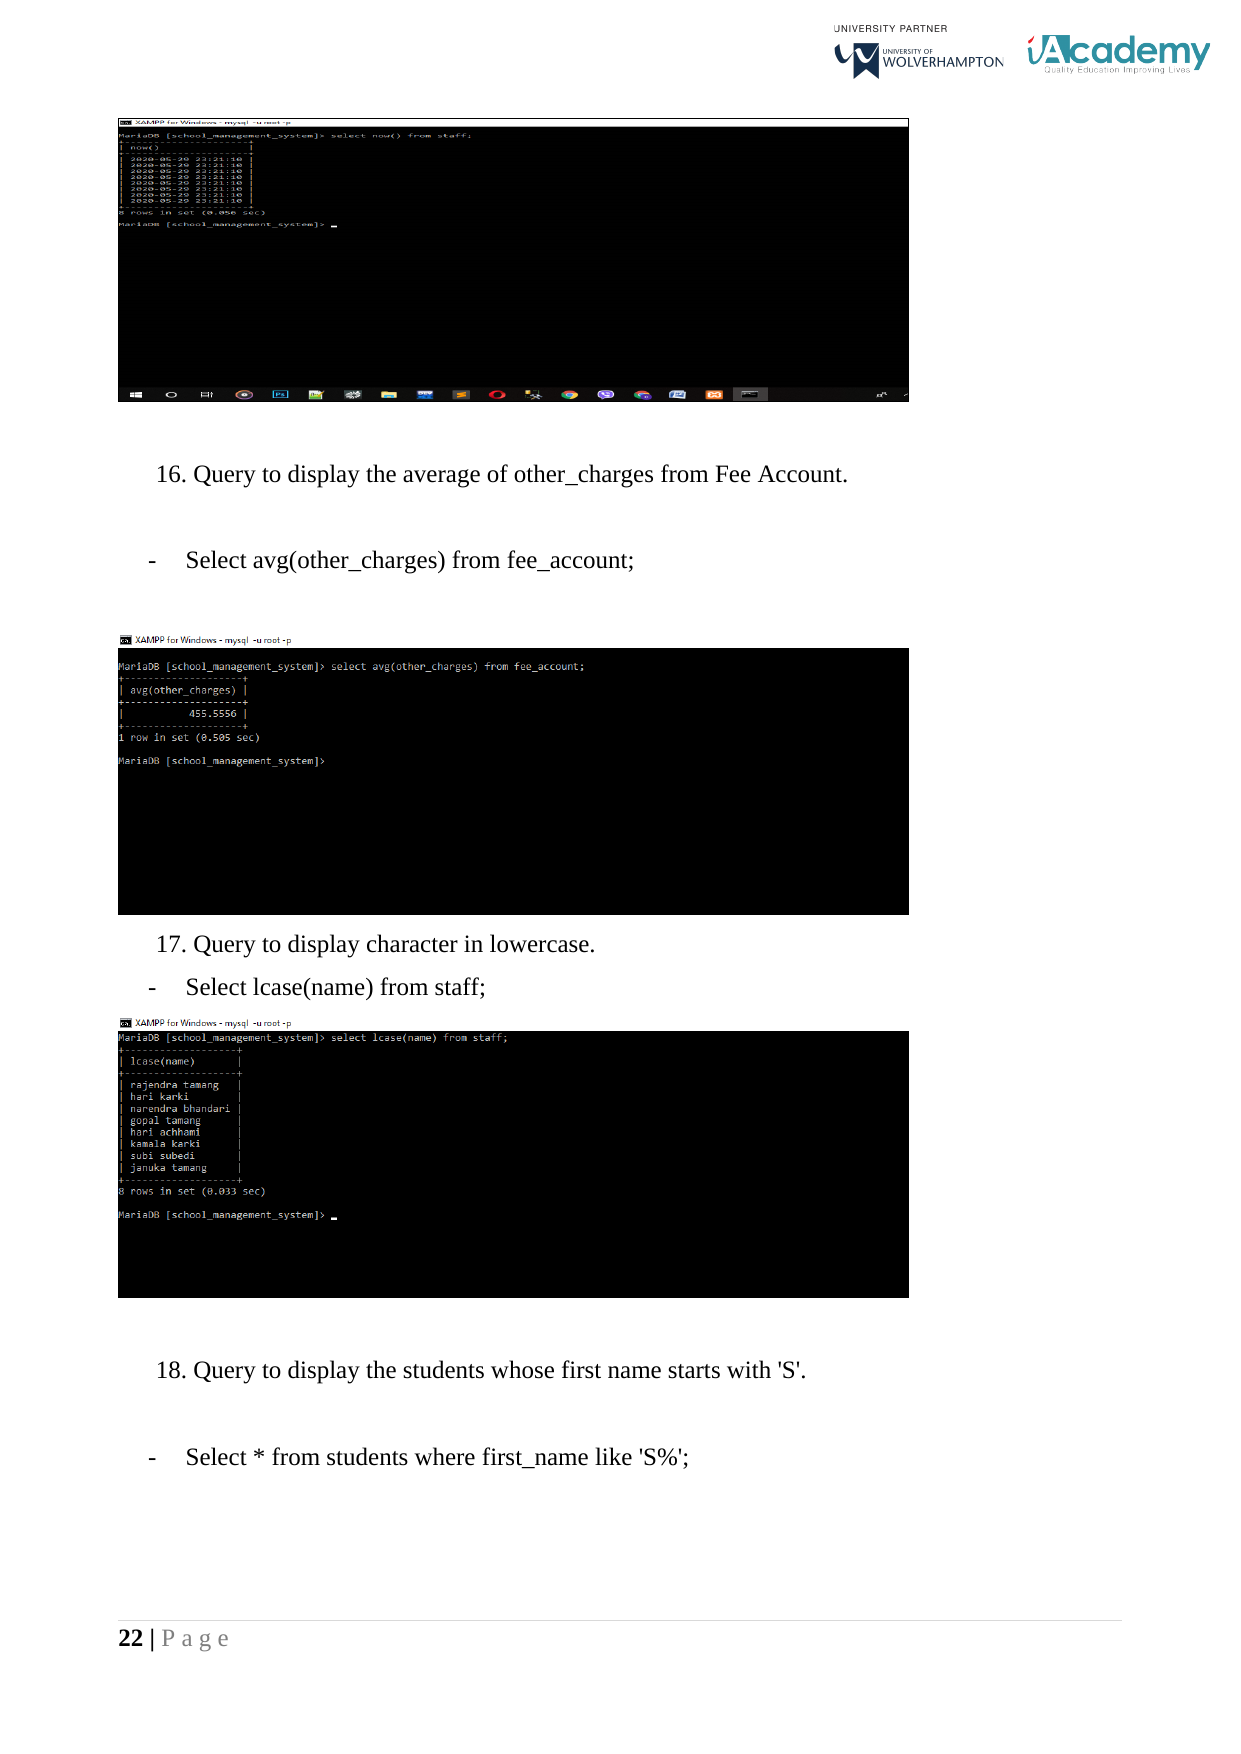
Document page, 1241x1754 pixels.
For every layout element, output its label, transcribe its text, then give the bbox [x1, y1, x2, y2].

list Query to display the students whose first name starts with 'S'. [156, 1355, 1122, 1384]
picture [1027, 35, 1210, 74]
picture [118, 1015, 909, 1298]
list Select lcase(name) from staff; [148, 972, 1122, 1001]
picture [834, 25, 1004, 79]
picture [118, 631, 909, 915]
picture [119, 119, 908, 401]
list Select avg(other_charges) from fee_account; [148, 545, 1122, 574]
list Query to display the average of other_charges from Fee Account. [156, 459, 1122, 487]
list Query to display character in lowercase. [156, 929, 1122, 957]
list Select * from students where first_name like 'S%'; [148, 1442, 1122, 1470]
